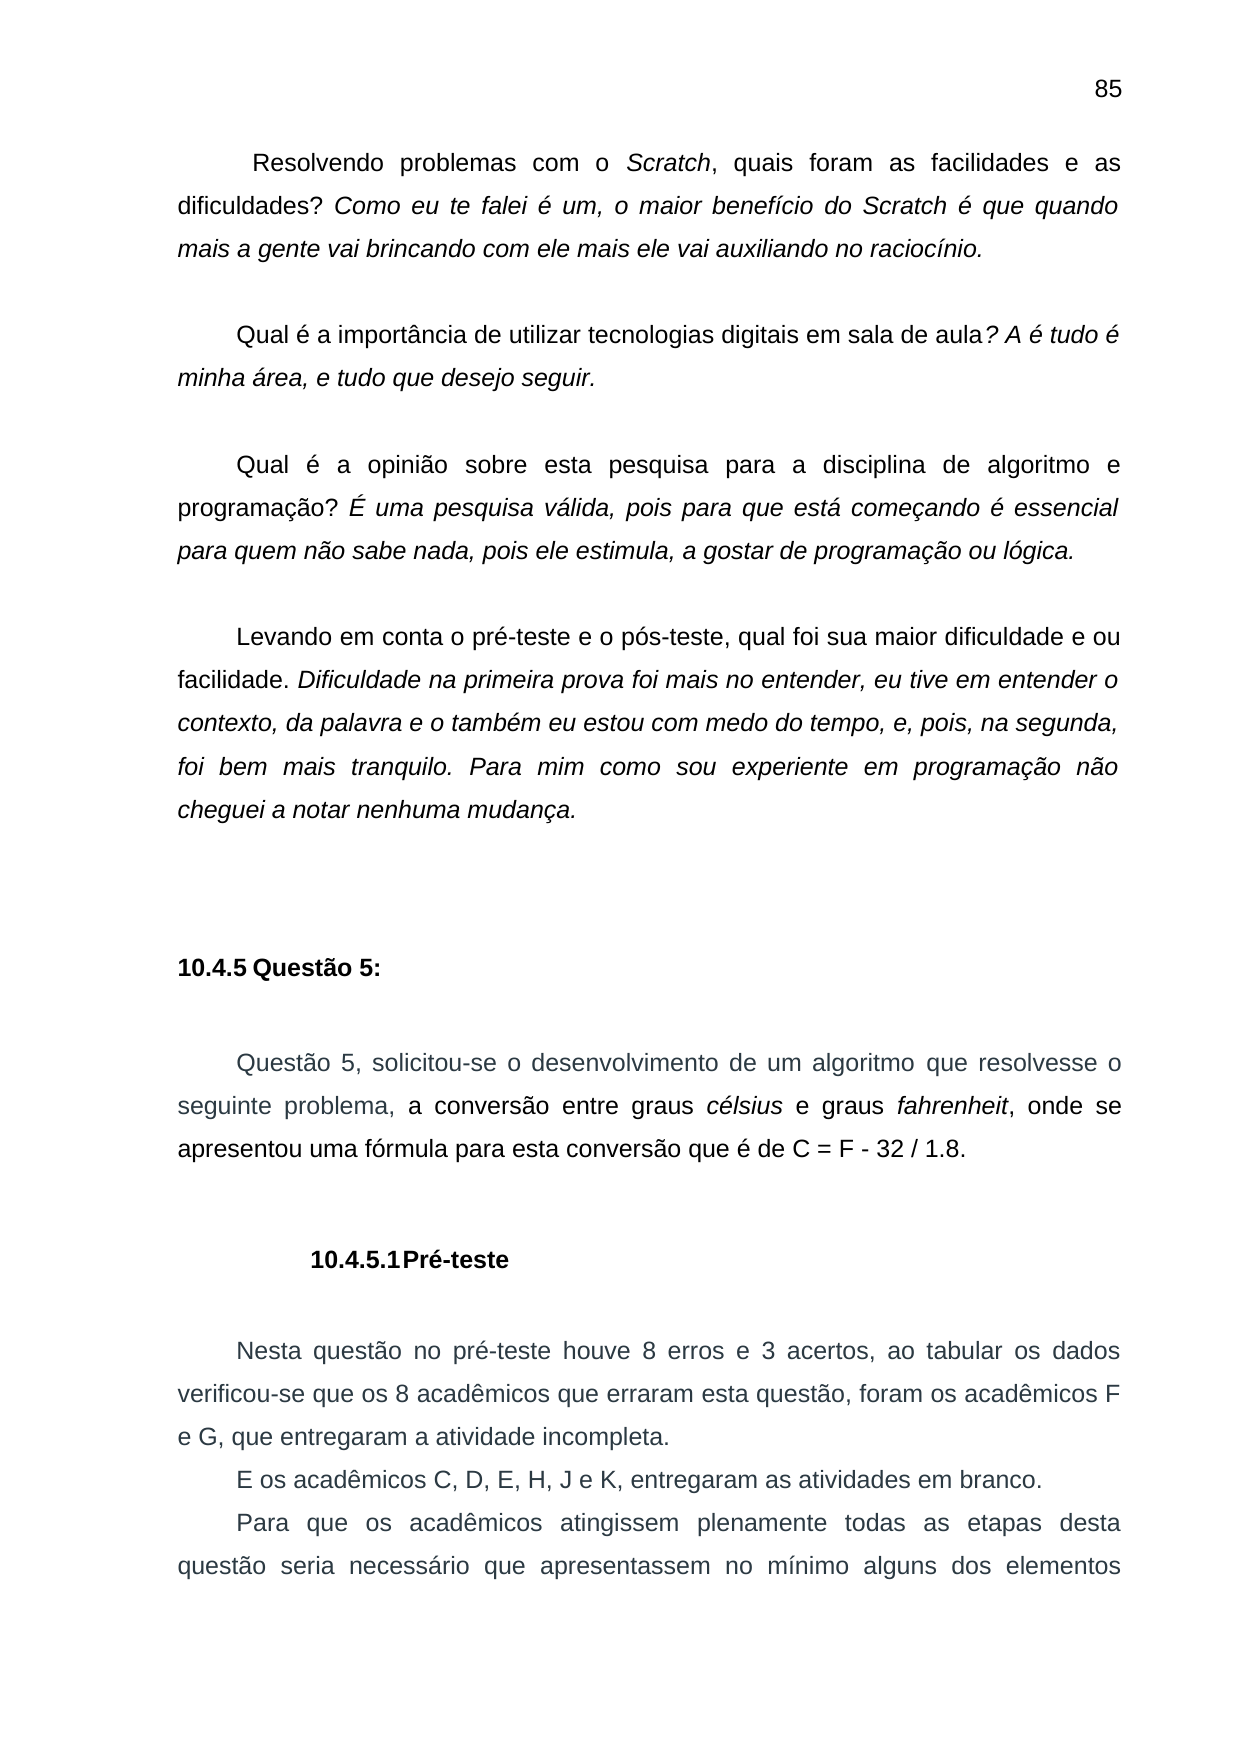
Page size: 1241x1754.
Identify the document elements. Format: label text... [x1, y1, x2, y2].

text E os acadêmicos C, D, E, H, J e K, entregaram as atividades em branco. [177, 1465, 1122, 1494]
text Questão 5, solicitou-se o desenvolvimento de um algoritmo que resolvesse o seguinte problema, a conversão entre graus célsius e graus fahrenheit, onde se apresentou uma fórmula para esta conversão que é de C = F - 32 / 1.8. [177, 1048, 1122, 1163]
text Qual é a importância de utilizar tecnologias digitais em sala de aula? A é tudo é minha área, e tudo que desejo seguir. [177, 320, 1122, 392]
subtitle Questão 5: [177, 953, 1122, 982]
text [177, 1508, 1122, 1580]
text Nesta questão no pré-teste houve 8 erros e 3 acertos, ao tabular os dados verificou-se que os 8 acadêmicos que erraram esta questão, foram os acadêmicos F e G, que entregaram a atividade incompleta. [177, 1336, 1122, 1451]
subtitle Pré-teste [251, 1245, 1122, 1274]
text Levando em conta o pré-teste e o pós-teste, qual foi sua maior dificuldade e ou facilidade. Dificuldade na primeira prova foi mais no entender, eu tive em entender o contexto, da palavra e o também eu estou com medo do tempo, e, pois, na segunda, foi bem mais tranquilo. Para mim como sou experiente em programação não cheguei a notar nenhuma mudança. [177, 622, 1122, 823]
text Resolvendo problemas com o Scratch, quais foram as facilidades e as dificuldades? Como eu te falei é um, o maior benefício do Scratch é que quando mais a gente vai brincando com ele mais ele vai auxiliando no raciocínio. [177, 148, 1122, 263]
text Qual é a opinião sobre esta pesquisa para a disciplina de algoritmo e programação? É uma pesquisa válida, pois para que está começando é essencial para quem não sabe nada, pois ele estimula, a gostar de programação ou lógica. [177, 449, 1122, 564]
